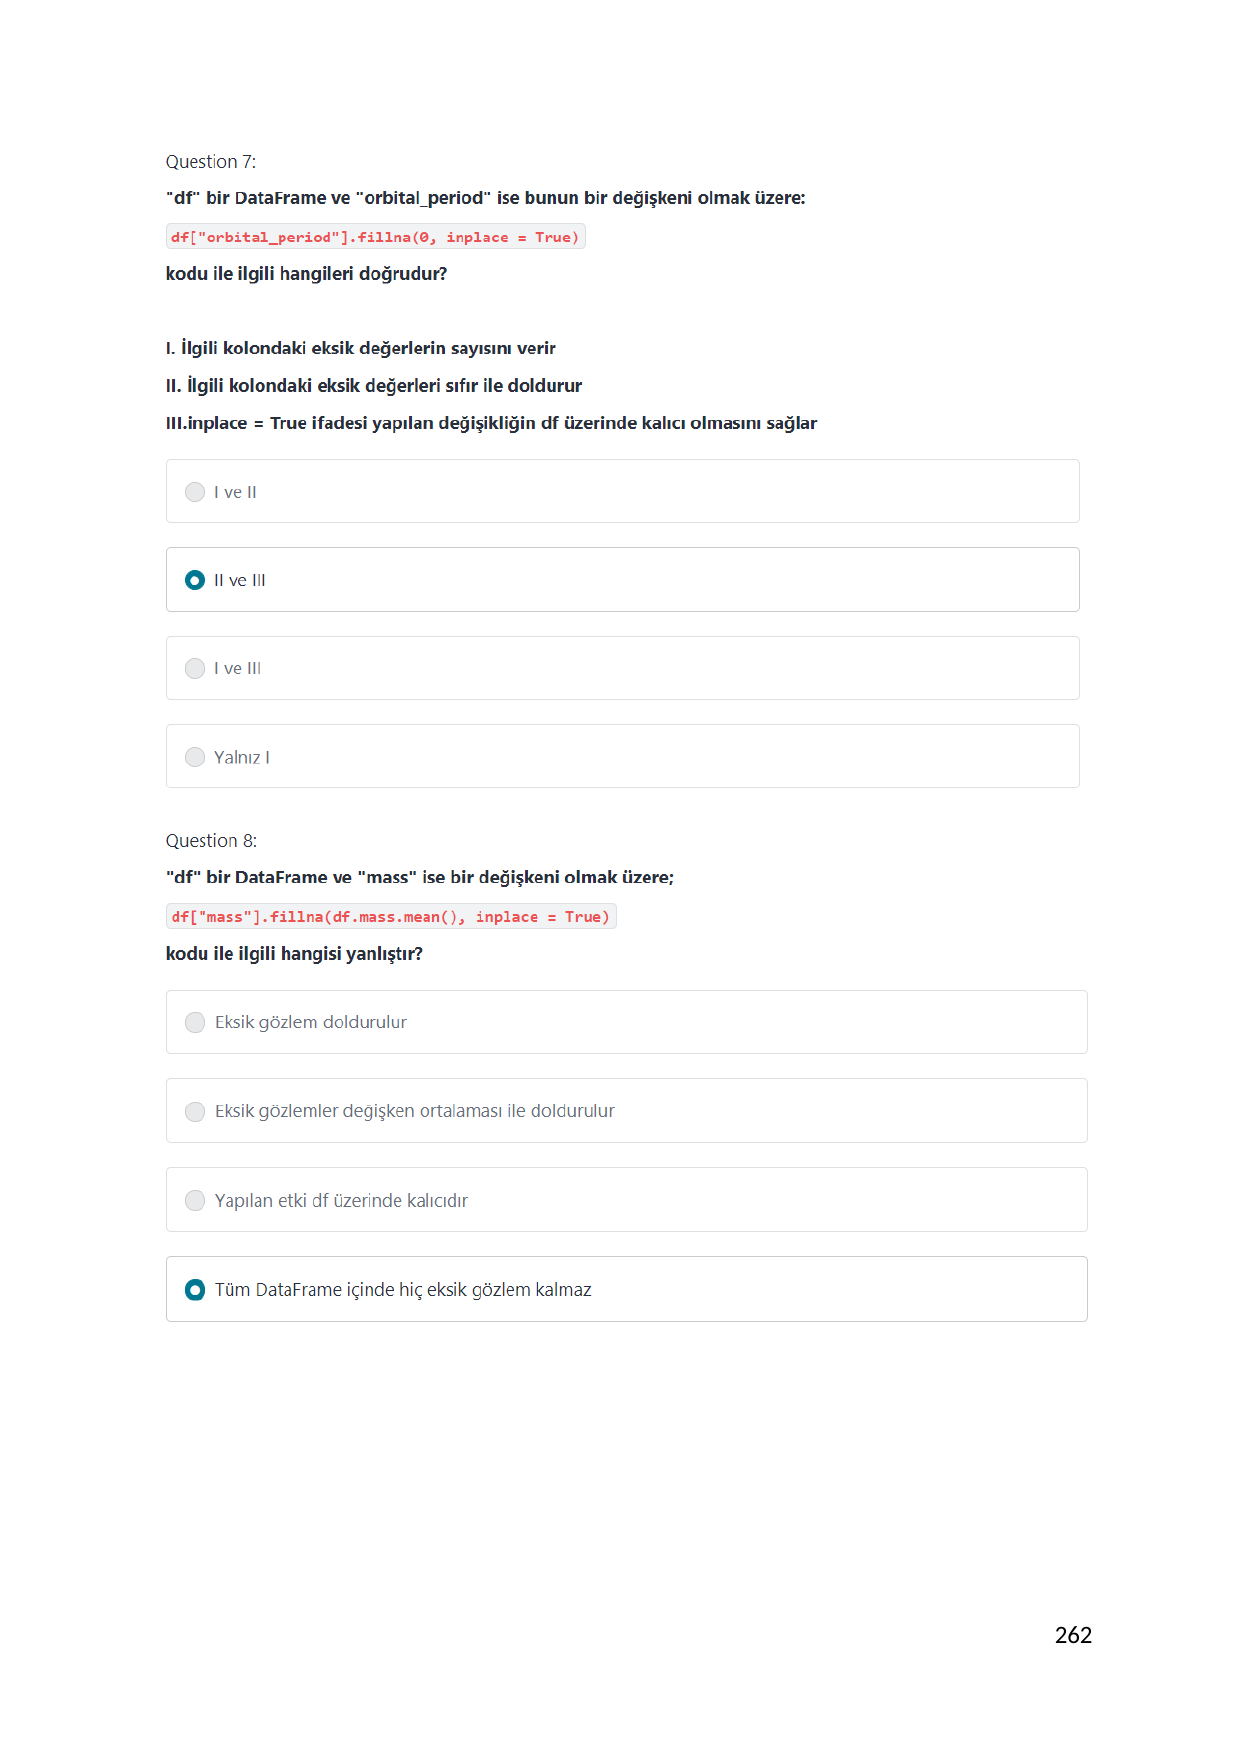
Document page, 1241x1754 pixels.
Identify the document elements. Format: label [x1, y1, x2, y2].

picture [147, 147, 1093, 809]
picture [147, 827, 1093, 1328]
